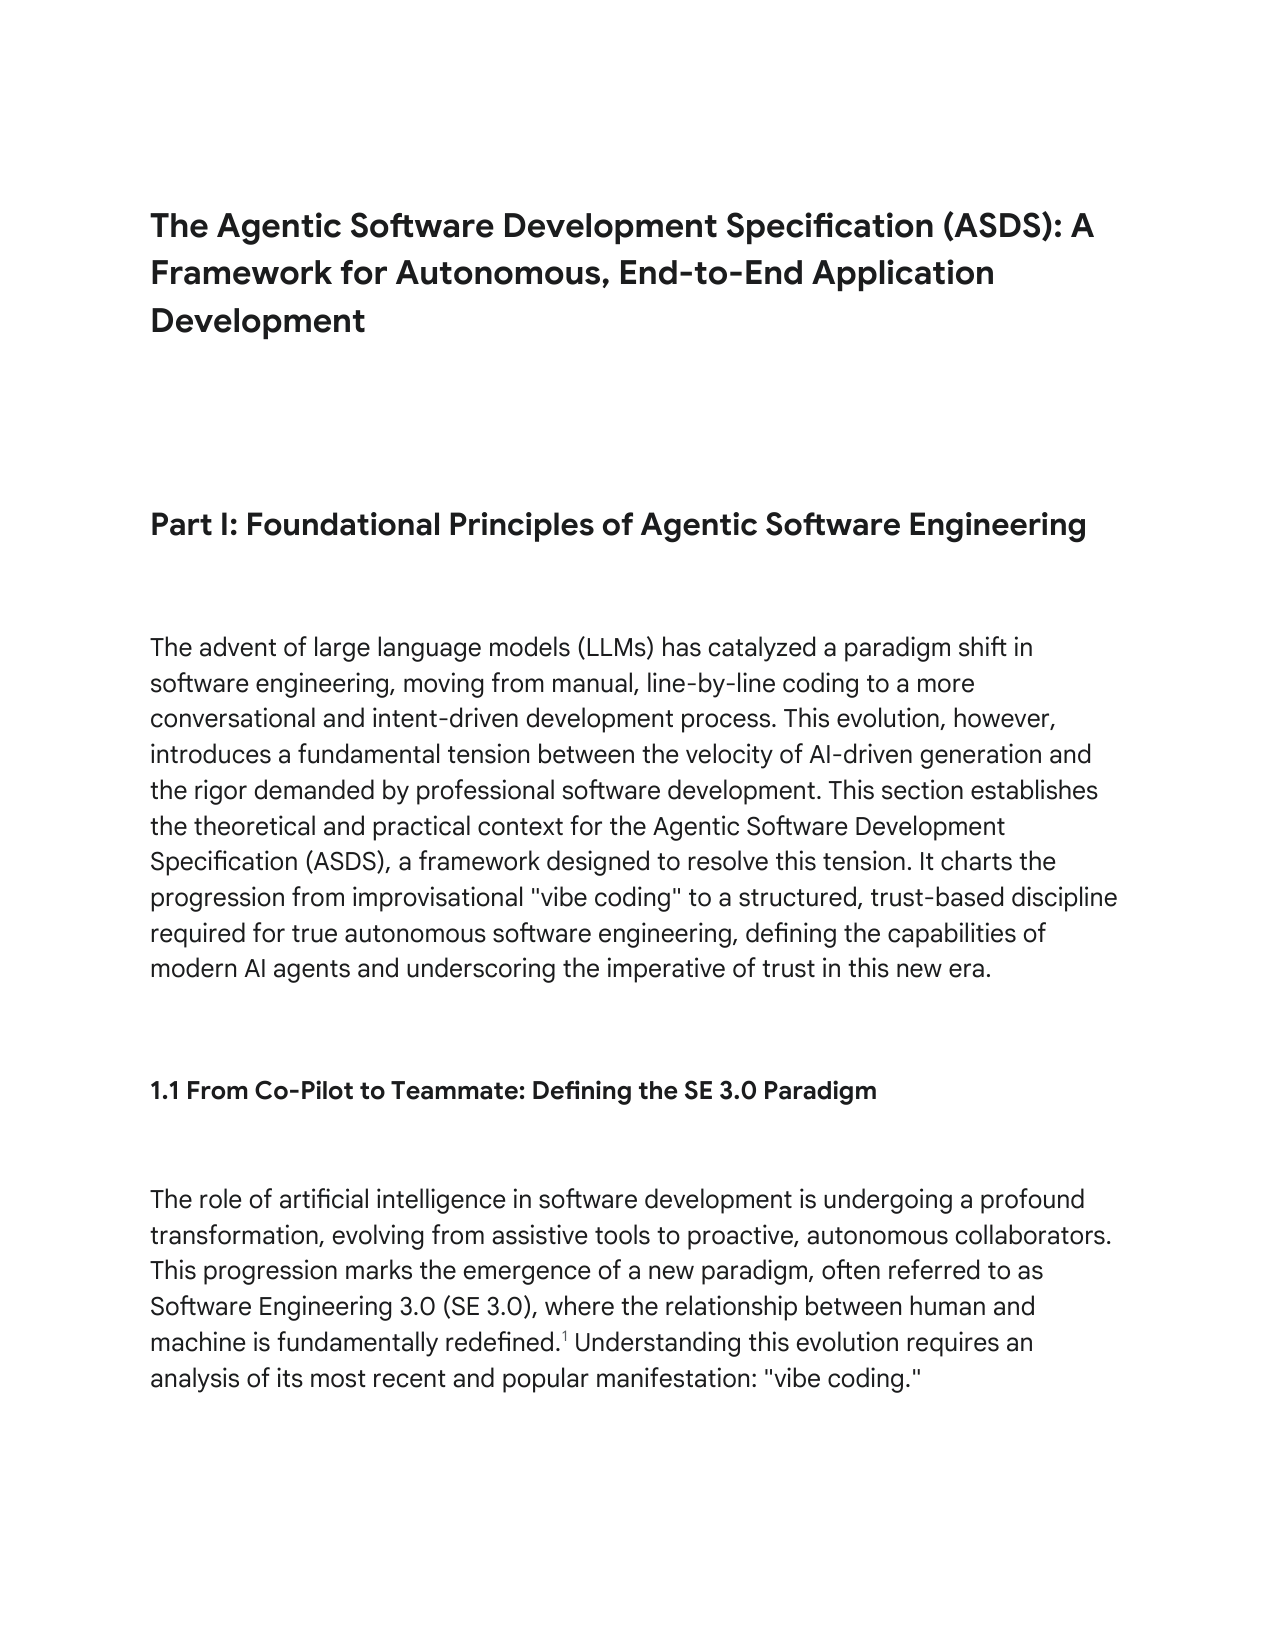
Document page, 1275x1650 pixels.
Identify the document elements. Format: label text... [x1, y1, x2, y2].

subtitle The Agentic Software Development Specification (ASDS): A Framework for Autonomous, End-to-End Application Development [150, 205, 1125, 342]
text The role of artificial intelligence in software development is undergoing a profound transformation, evolving from assistive tools to proactive, autonomous collaborators. This progression marks the emergence of a new paradigm, often referred to as Software Engineering 3.0 (SE 3.0), where the relationship between human and machine is fundamentally redefined.1 Understanding this evolution requires an analysis of its most recent and popular manifestation: "vibe coding." [150, 1184, 1125, 1394]
subtitle 1.1 From Co-Pilot to Teammate: Defining the SE 3.0 Paradigm [150, 1075, 1125, 1107]
text The advent of large language models (LLMs) has catalyzed a paradigm shift in software engineering, moving from manual, line-by-line coding to a more conversational and intent-driven development process. This evolution, however, introduces a fundamental tension between the velocity of AI-driven generation and the rigor demanded by professional software development. This section establishes the theoretical and practical context for the Agentic Software Development Specification (ASDS), a framework designed to resolve this tension. It charts the progression from improvisational "vibe coding" to a structured, trust-based discipline required for true autonomous software engineering, defining the capabilities of modern AI agents and underscoring the imperative of trust in this new era. [150, 632, 1125, 985]
subtitle Part I: Foundational Principles of Agentic Software Engineering [150, 506, 1125, 545]
